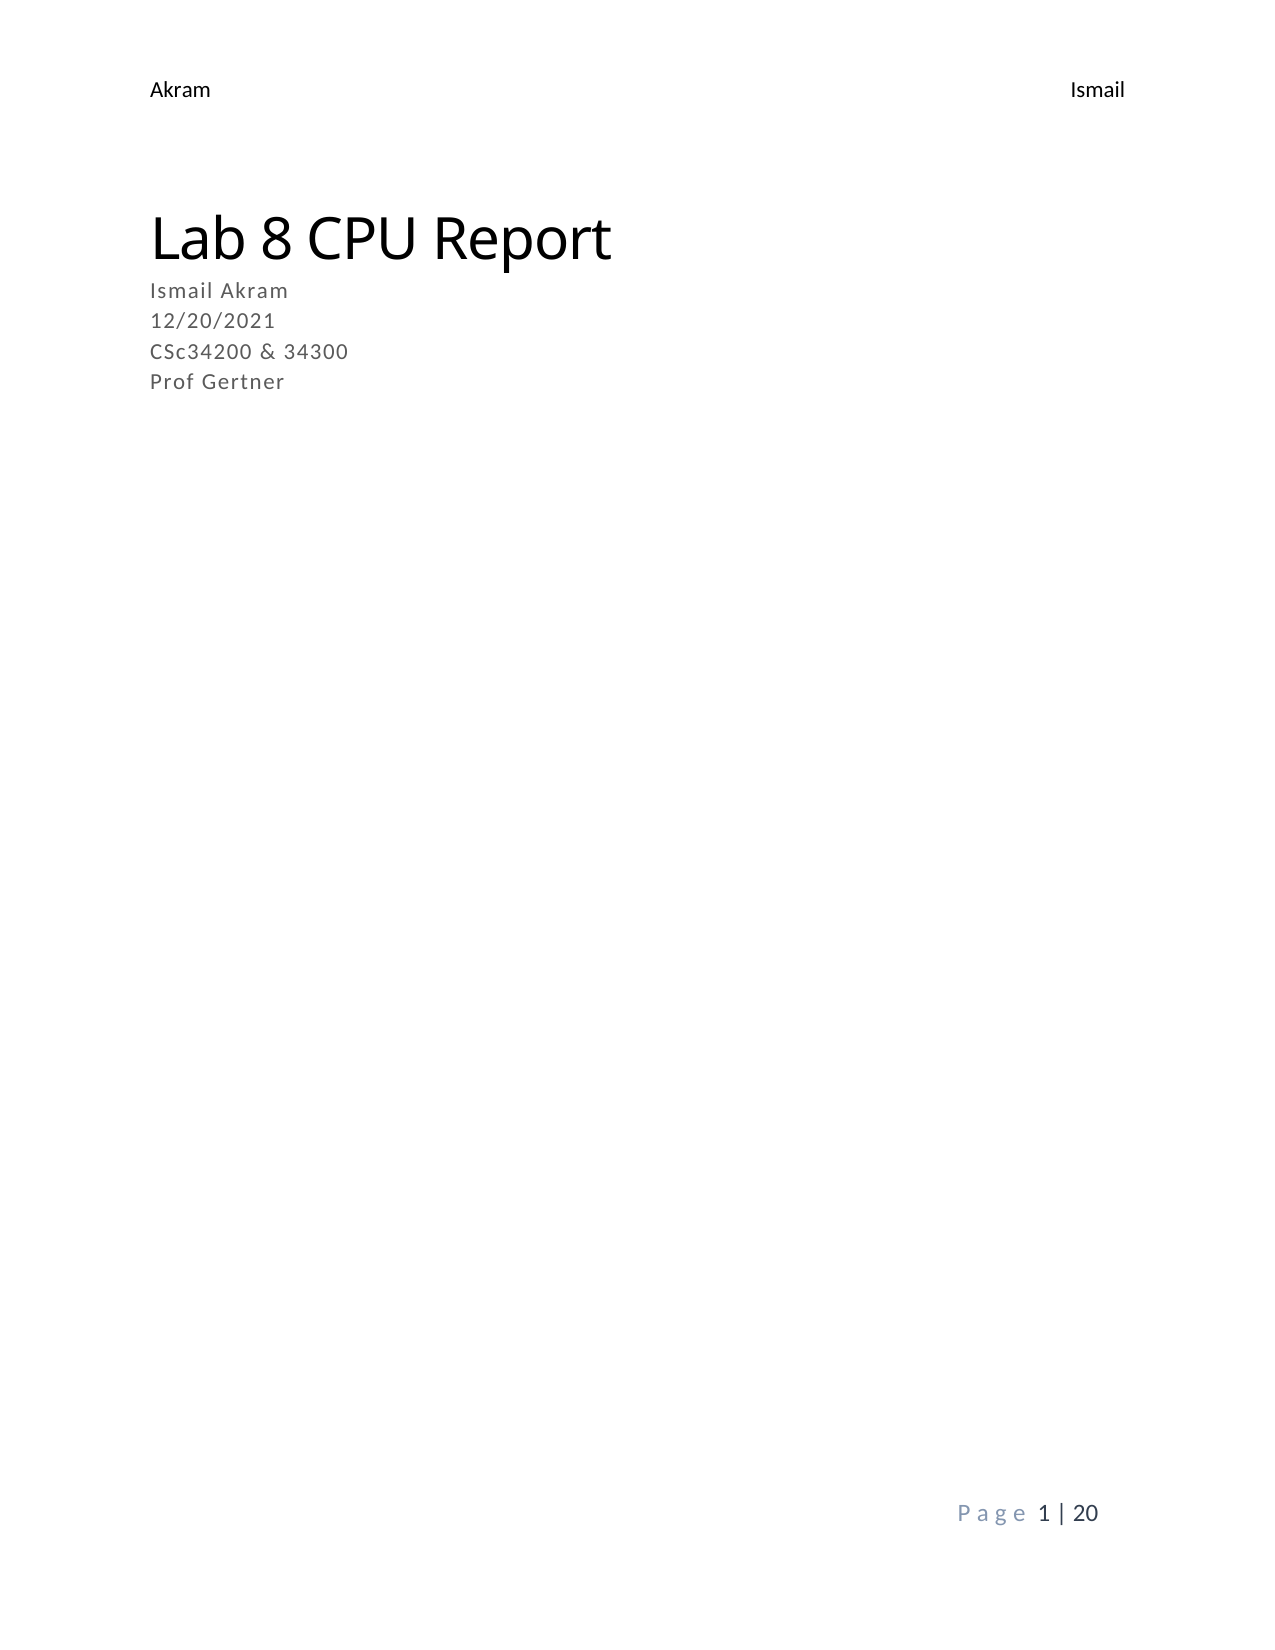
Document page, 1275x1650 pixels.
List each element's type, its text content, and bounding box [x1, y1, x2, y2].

subtitle Ismail Akram [150, 276, 1125, 304]
title Lab 8 CPU Report [150, 197, 1125, 276]
subtitle 12/20/2021 [150, 307, 1125, 334]
subtitle Prof Gertner [150, 367, 1125, 395]
subtitle CSc34200 & 34300 [150, 337, 1125, 365]
